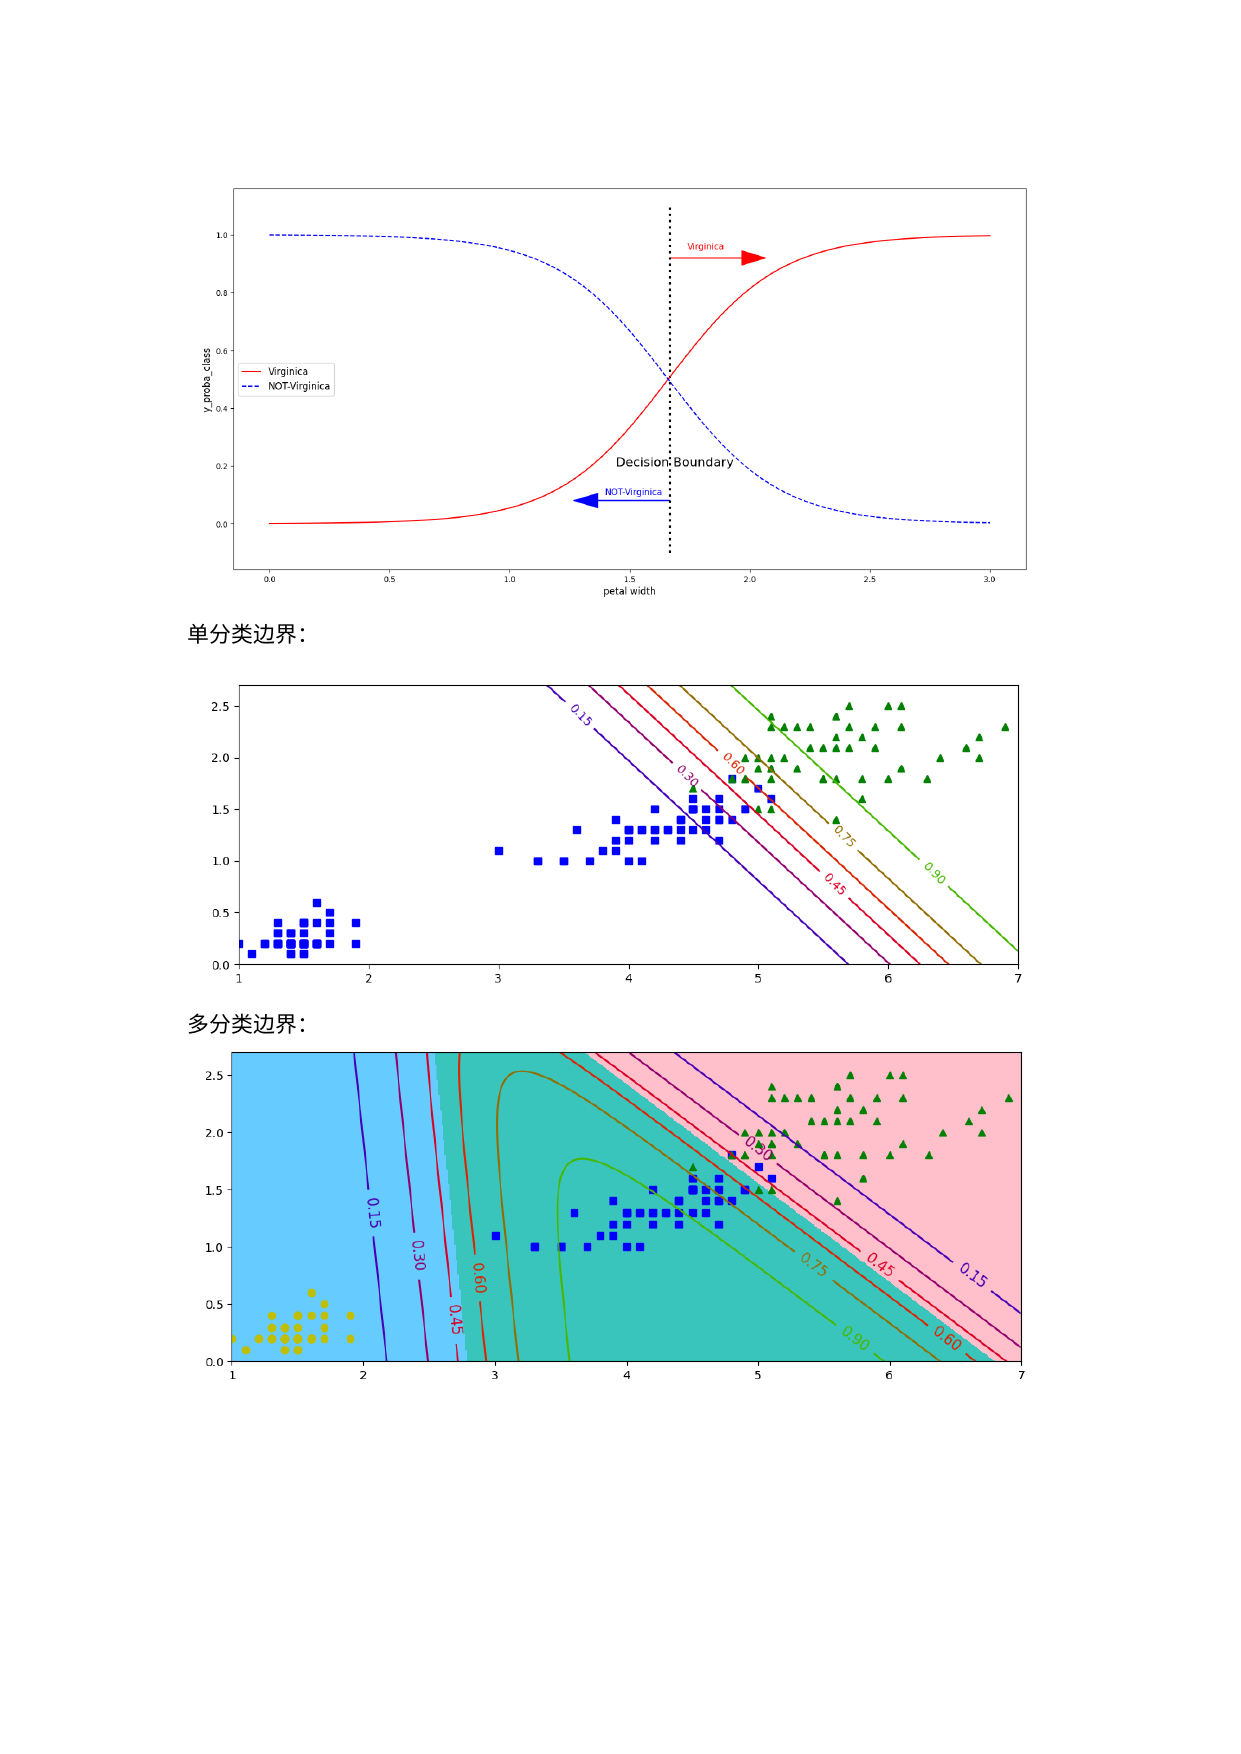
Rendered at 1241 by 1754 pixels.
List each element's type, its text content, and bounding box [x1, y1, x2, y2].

text 多分类边界： [187, 1007, 1053, 1039]
picture [187, 655, 1054, 1002]
picture [187, 1045, 1052, 1392]
picture [187, 173, 1052, 605]
text 单分类边界： [187, 617, 1053, 649]
